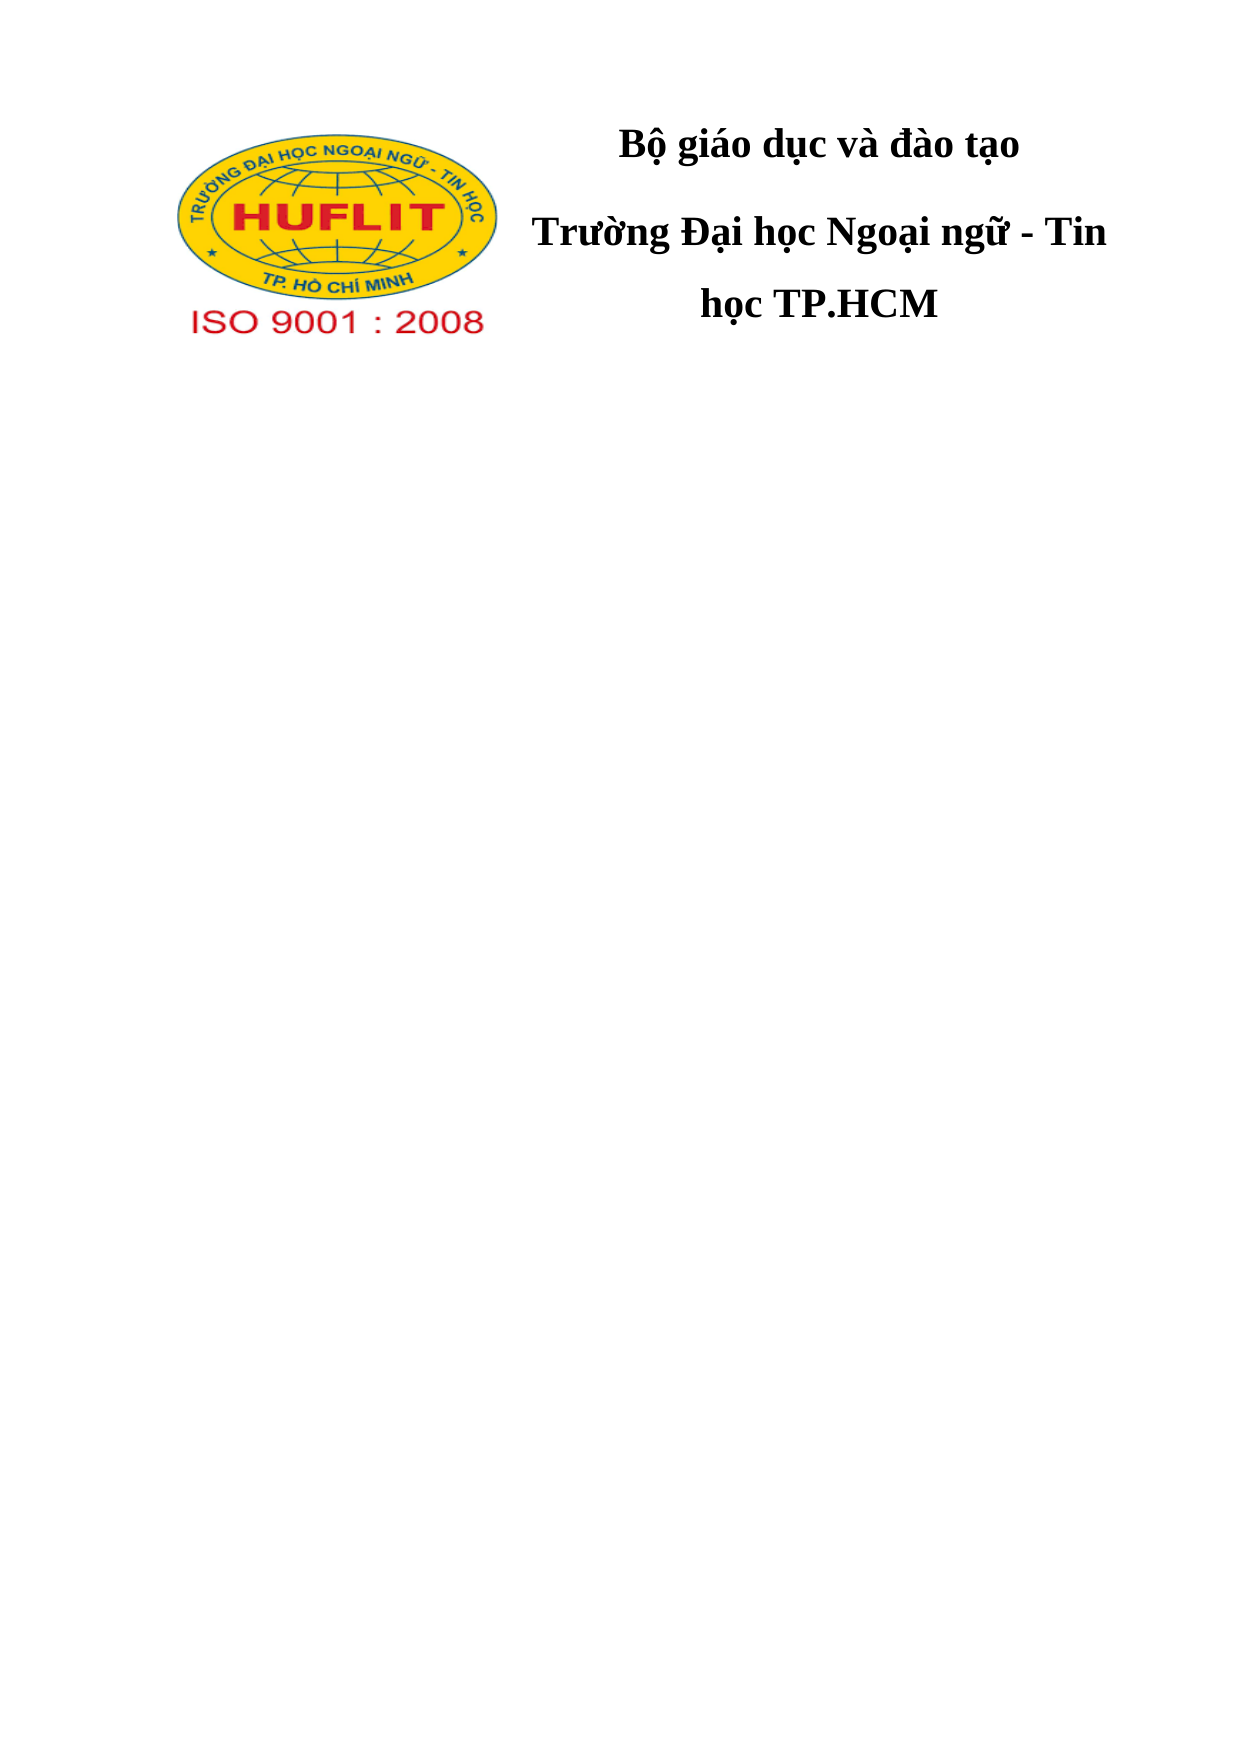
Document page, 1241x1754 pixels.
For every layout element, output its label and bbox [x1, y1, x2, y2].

picture [177, 120, 498, 366]
